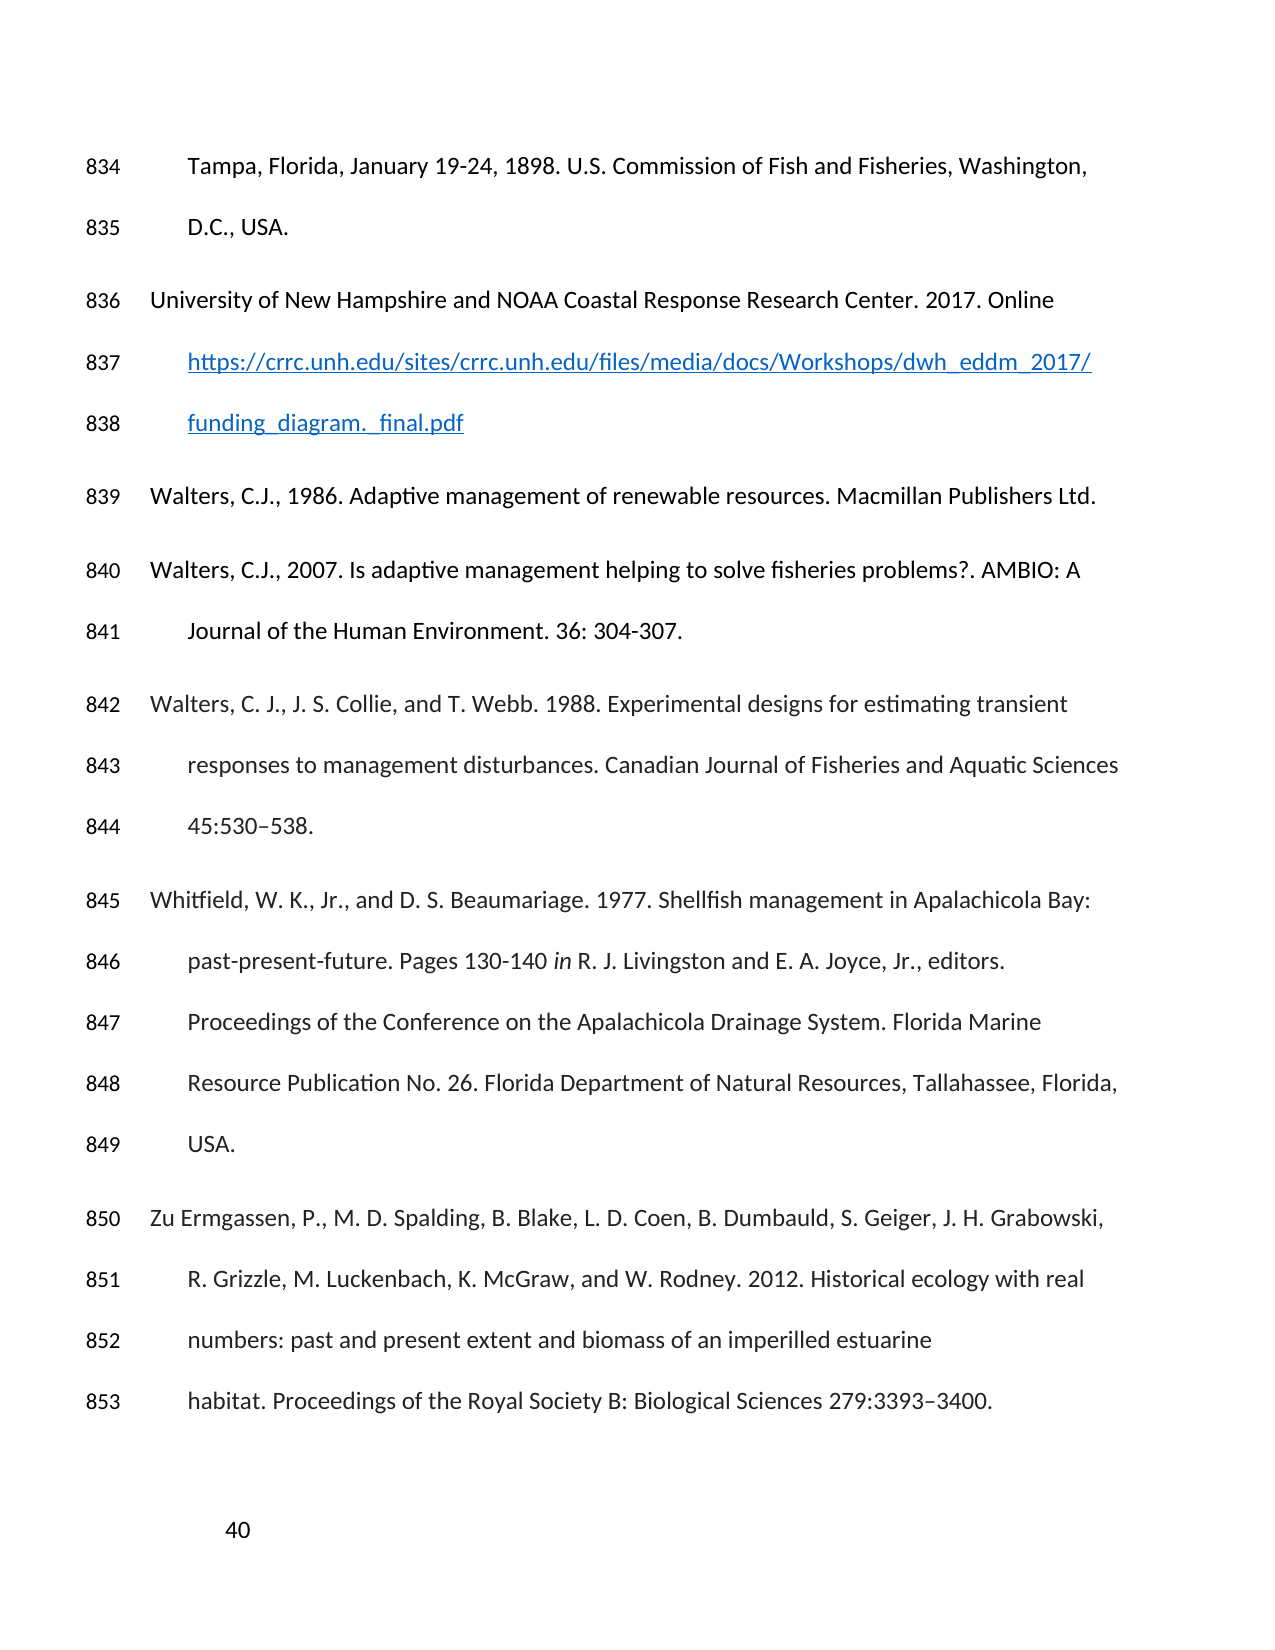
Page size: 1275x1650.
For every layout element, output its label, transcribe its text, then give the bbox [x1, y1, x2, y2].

text Walters, C.J., 1986. Adaptive management of renewable resources. Macmillan Publishers Ltd. [150, 480, 1125, 511]
text Walters, C.J., 2007. Is adaptive management helping to solve fisheries problems?. AMBIO: A Journal of the Human Environment. 36: 304-307. [150, 554, 1125, 645]
text Zu Ermgassen, P., M. D. Spalding, B. Blake, L. D. Coen, B. Dumbauld, S. Geiger, J. H. Grabowski, R. Grizzle, M. Luckenbach, K. McGraw, and W. Rodney. 2012. Historical ecology with real numbers: past and present extent and biomass of an imperilled estuarine habitat. Proceedings of the Royal Society B: Biological Sciences 279:3393–3400. [150, 1202, 1125, 1415]
text University of New Hampshire and NOAA Coastal Response Research Center. 2017. Online https://crrc.unh.edu/sites/crrc.unh.edu/files/media/docs/Workshops/dwh_eddm_2017/funding_diagram._final.pdf [150, 284, 1125, 437]
text Whitfield, W. K., Jr., and D. S. Beaumariage. 1977. Shellfish management in Apalachicola Bay: past-present-future. Pages 130-140 in R. J. Livingston and E. A. Joyce, Jr., editors. Proceedings of the Conference on the Apalachicola Drainage System. Florida Marine Resource Publication No. 26. Florida Department of Natural Resources, Tallahassee, Florida, USA. [150, 884, 1125, 1159]
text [150, 150, 1125, 242]
text Walters, C. J., J. S. Collie, and T. Webb. 1988. Experimental designs for estimating transient responses to management disturbances. Canadian Journal of Fisheries and Aquatic Sciences 45:530–538. [150, 688, 1125, 841]
